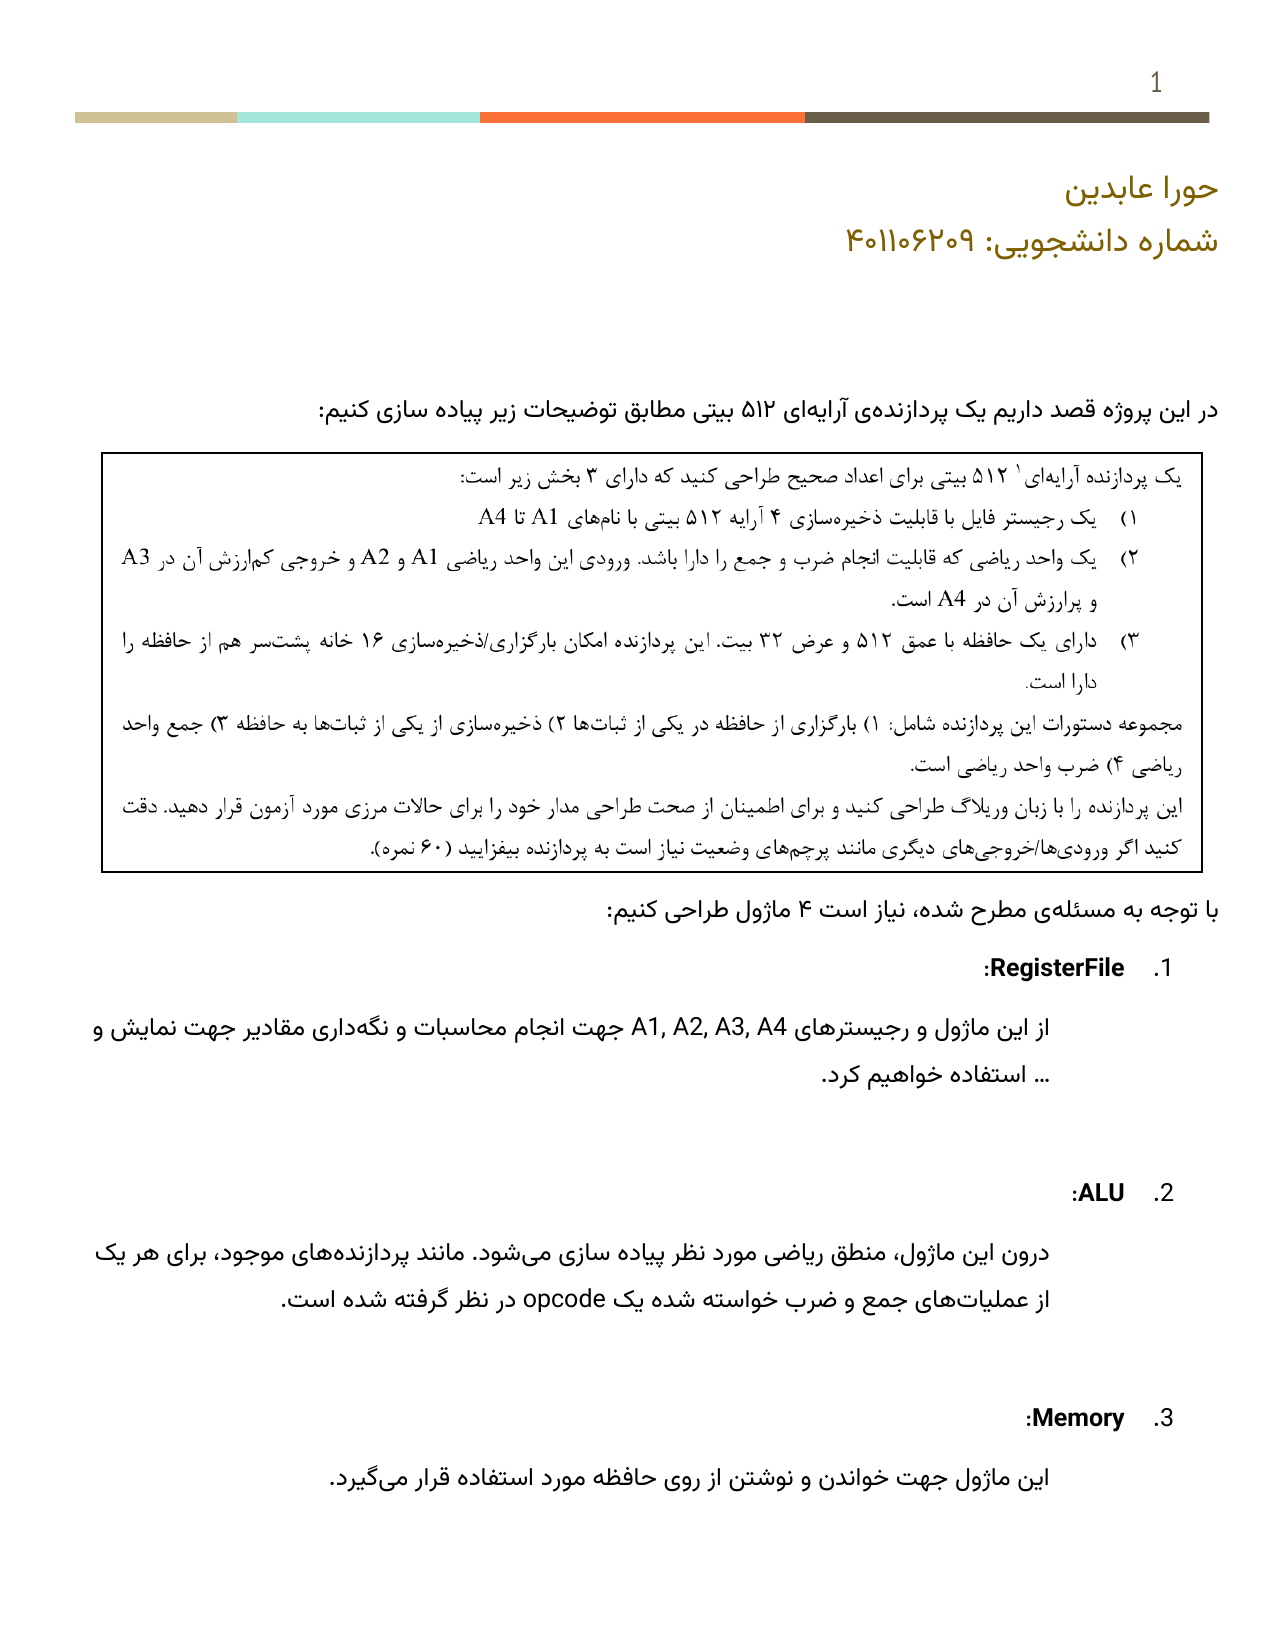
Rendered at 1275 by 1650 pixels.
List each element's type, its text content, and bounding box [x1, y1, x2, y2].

text این ماژول جهت خواندن و نوشتن از روی حافظه مورد استفاده قرار می‌گیرد. [85, 1460, 1050, 1499]
list ALU: [85, 1176, 1153, 1215]
text شماره دانشجویی: ۴۰۱۱۰۶۲۰۹ [85, 217, 1219, 269]
text در این پروژه قصد داریم یک پردازنده‌ی آرایه‌ای ۵۱۲ بیتی مطابق توضیحات زیر پیاده سازی کنیم: [85, 392, 1219, 431]
text درون این ماژول، منطق ریاضی مورد نظر پیاده سازی می‌شود. مانند پردازنده‌های موجود، برای هر یک از عملیات‌های جمع و ضرب خواسته شده یک opcode در نظر گرفته شده است. [85, 1235, 1050, 1321]
list RegisterFile: [85, 951, 1153, 990]
text حورا عابدین [85, 165, 1219, 217]
text از این ماژول و رجیسترهای A1, A2, A3, A4 جهت انجام محاسبات و نگه‌داری مقادیر جهت نمایش و … استفاده خواهیم کرد. [85, 1010, 1050, 1096]
text با توجه به مسئله‌ی مطرح شده، نیاز است ۴ ماژول طراحی کنیم: [85, 891, 1219, 930]
picture [75, 112, 1210, 123]
picture [103, 454, 1201, 871]
list Memory: [85, 1401, 1153, 1440]
